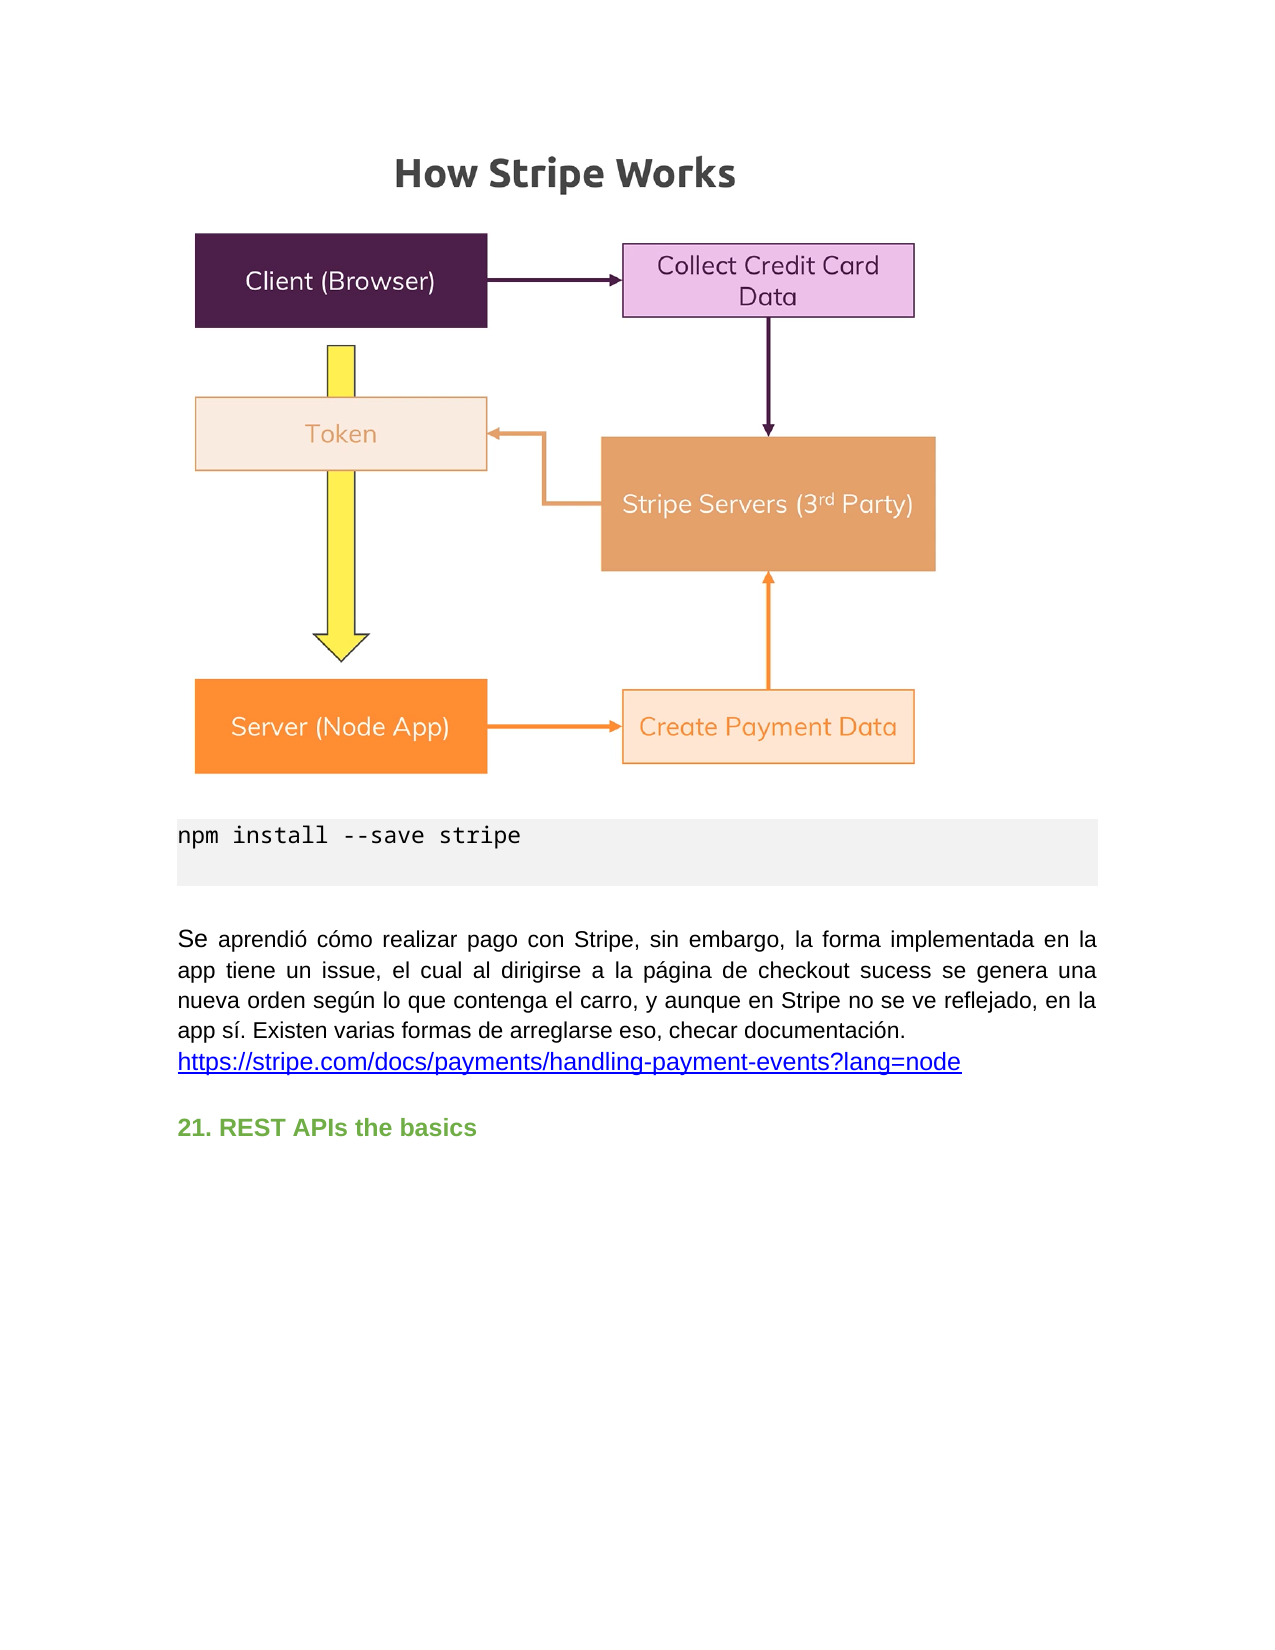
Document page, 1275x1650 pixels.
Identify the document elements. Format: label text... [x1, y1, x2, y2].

text 21. REST APIs the basics [177, 1113, 1098, 1142]
picture [177, 147, 952, 782]
text Se aprendió cómo realizar pago con Stripe, sin embargo, la forma implementada en la app tiene un issue, el cual al dirigirse a la página de checkout sucess se genera una nueva orden según lo que contenga el carro, y aunque en Stripe no se ve reflejado, en la app sí. Existen varias formas de arreglarse eso, checar documentación. [177, 924, 1098, 1043]
text npm install --save stripe [177, 819, 1098, 851]
text https://stripe.com/docs/payments/handling-payment-events?lang=node [177, 1047, 1098, 1076]
